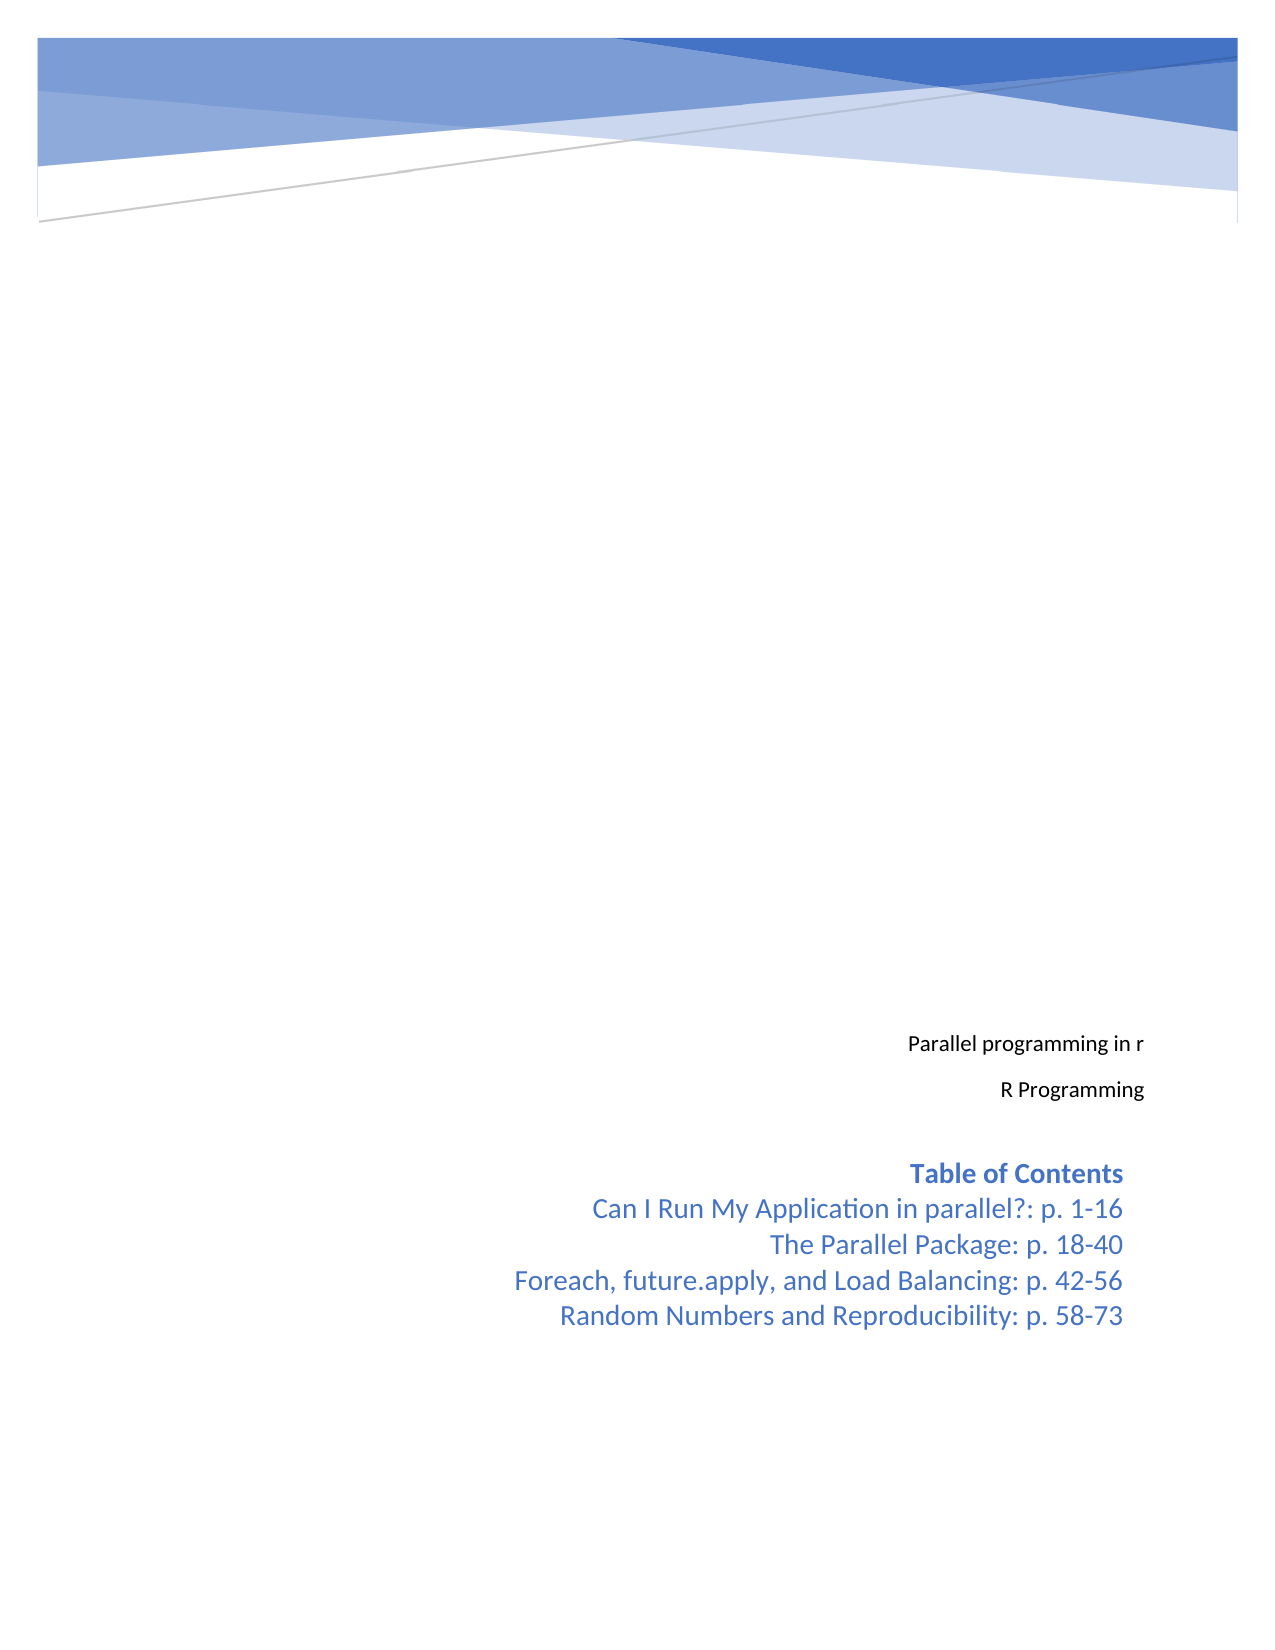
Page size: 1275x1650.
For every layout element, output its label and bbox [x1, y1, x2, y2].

picture [37, 37, 1238, 238]
